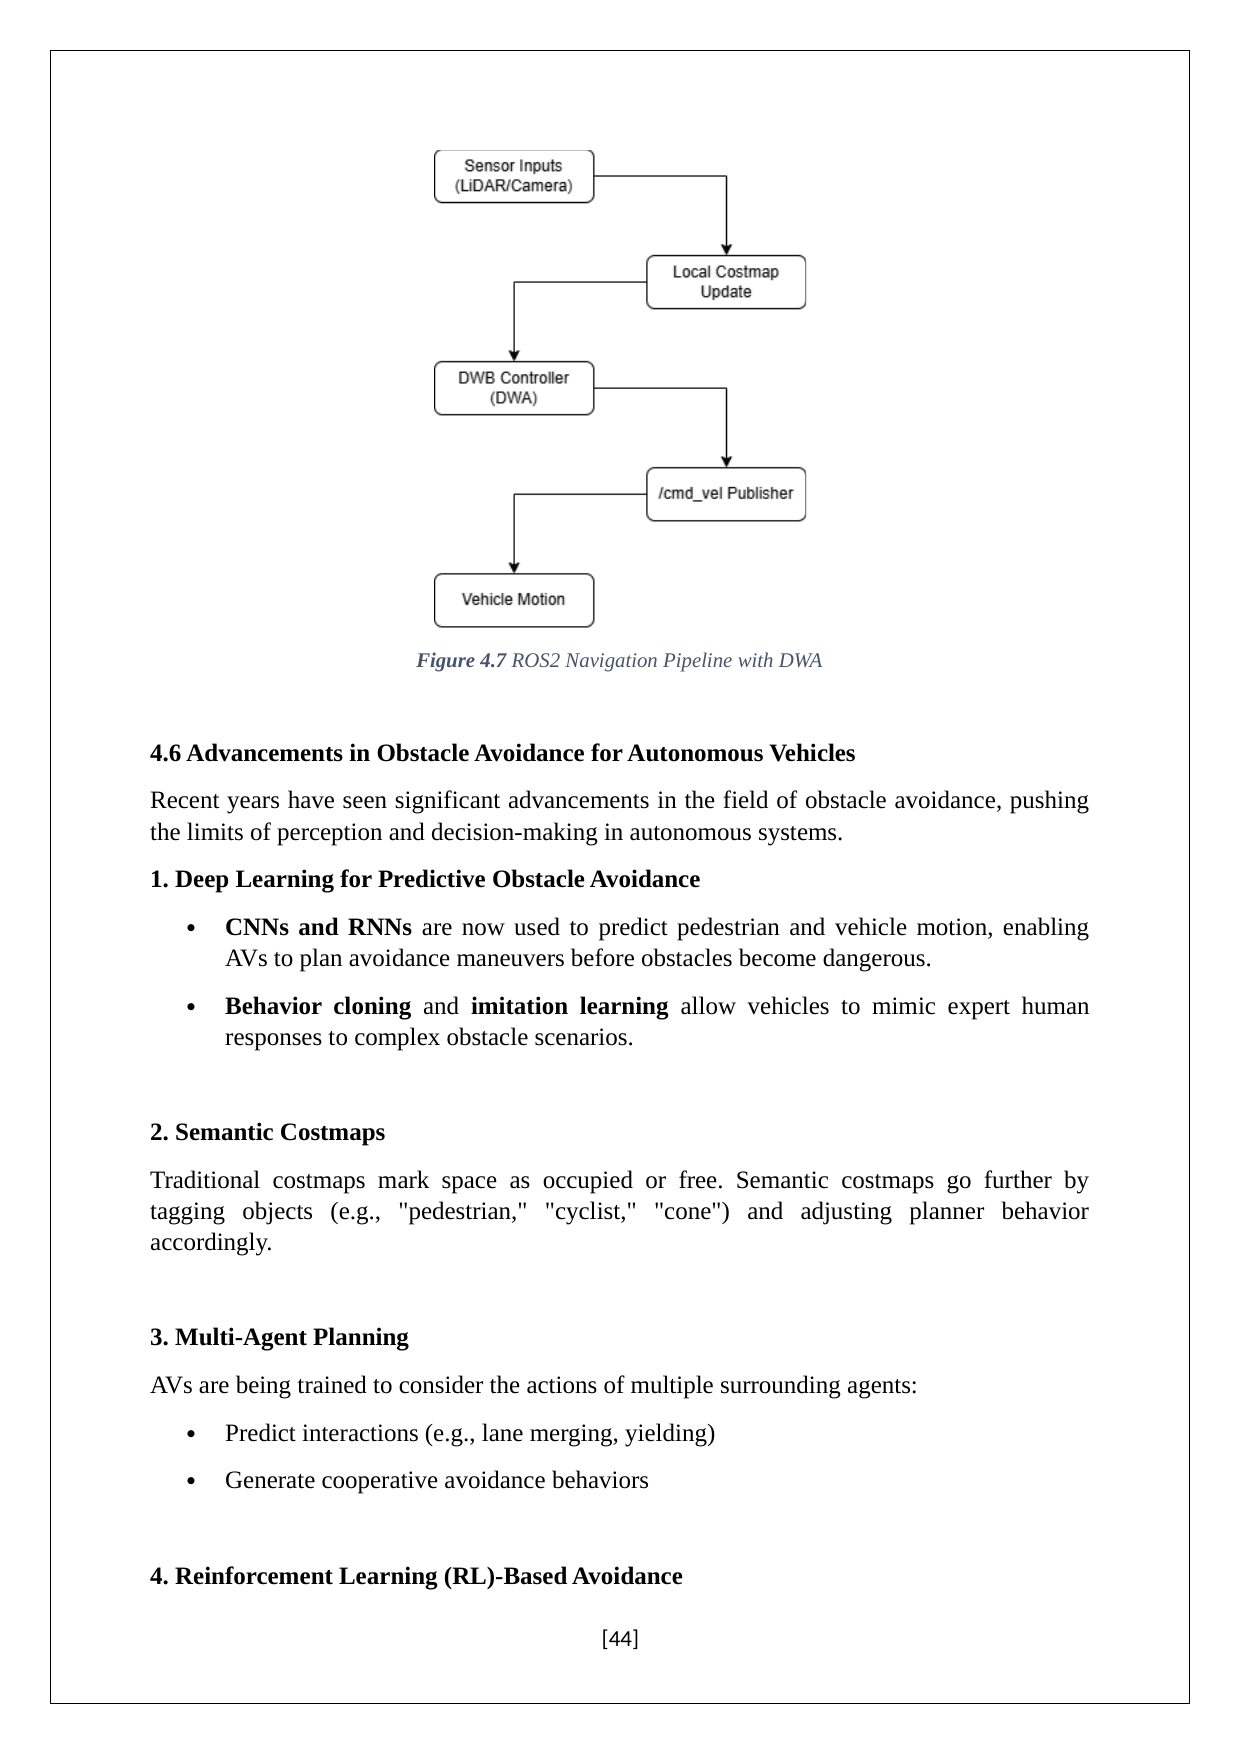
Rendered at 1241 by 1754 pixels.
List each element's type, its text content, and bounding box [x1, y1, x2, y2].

picture [434, 150, 807, 629]
text 4. Reinforcement Learning (RL)-Based Avoidance [150, 1561, 1090, 1590]
list Behavior cloning and imitation learning allow vehicles to mimic expert human responses to complex obstacle scenarios. [187, 991, 1090, 1051]
text 3. Multi-Agent Planning [150, 1322, 1090, 1351]
list Predict interactions (e.g., lane merging, yielding) [187, 1418, 1090, 1447]
text Figure 4.7 ROS2 Navigation Pipeline with DWA [150, 648, 1090, 672]
list Generate cooperative avoidance behaviors [187, 1466, 1090, 1494]
text AVs are being trained to consider the actions of multiple surrounding agents: [150, 1370, 1090, 1399]
text 1. Deep Learning for Predictive Obstacle Avoidance [150, 864, 1090, 893]
list CNNs and RNNs are now used to predict pedestrian and vehicle motion, enabling AVs to plan avoidance maneuvers before obstacles become dangerous. [187, 912, 1090, 972]
text 2. Semantic Costmaps [150, 1117, 1090, 1146]
text Traditional costmaps mark space as occupied or free. Semantic costmaps go further by tagging objects (e.g., "pedestrian," "cyclist," "cone") and adjusting planner behavior accordingly. [150, 1165, 1090, 1256]
text Recent years have seen significant advancements in the field of obstacle avoidance, pushing the limits of perception and decision-making in autonomous systems. [150, 786, 1090, 845]
text 4.6 Advancements in Obstacle Avoidance for Autonomous Vehicles [150, 738, 1090, 767]
